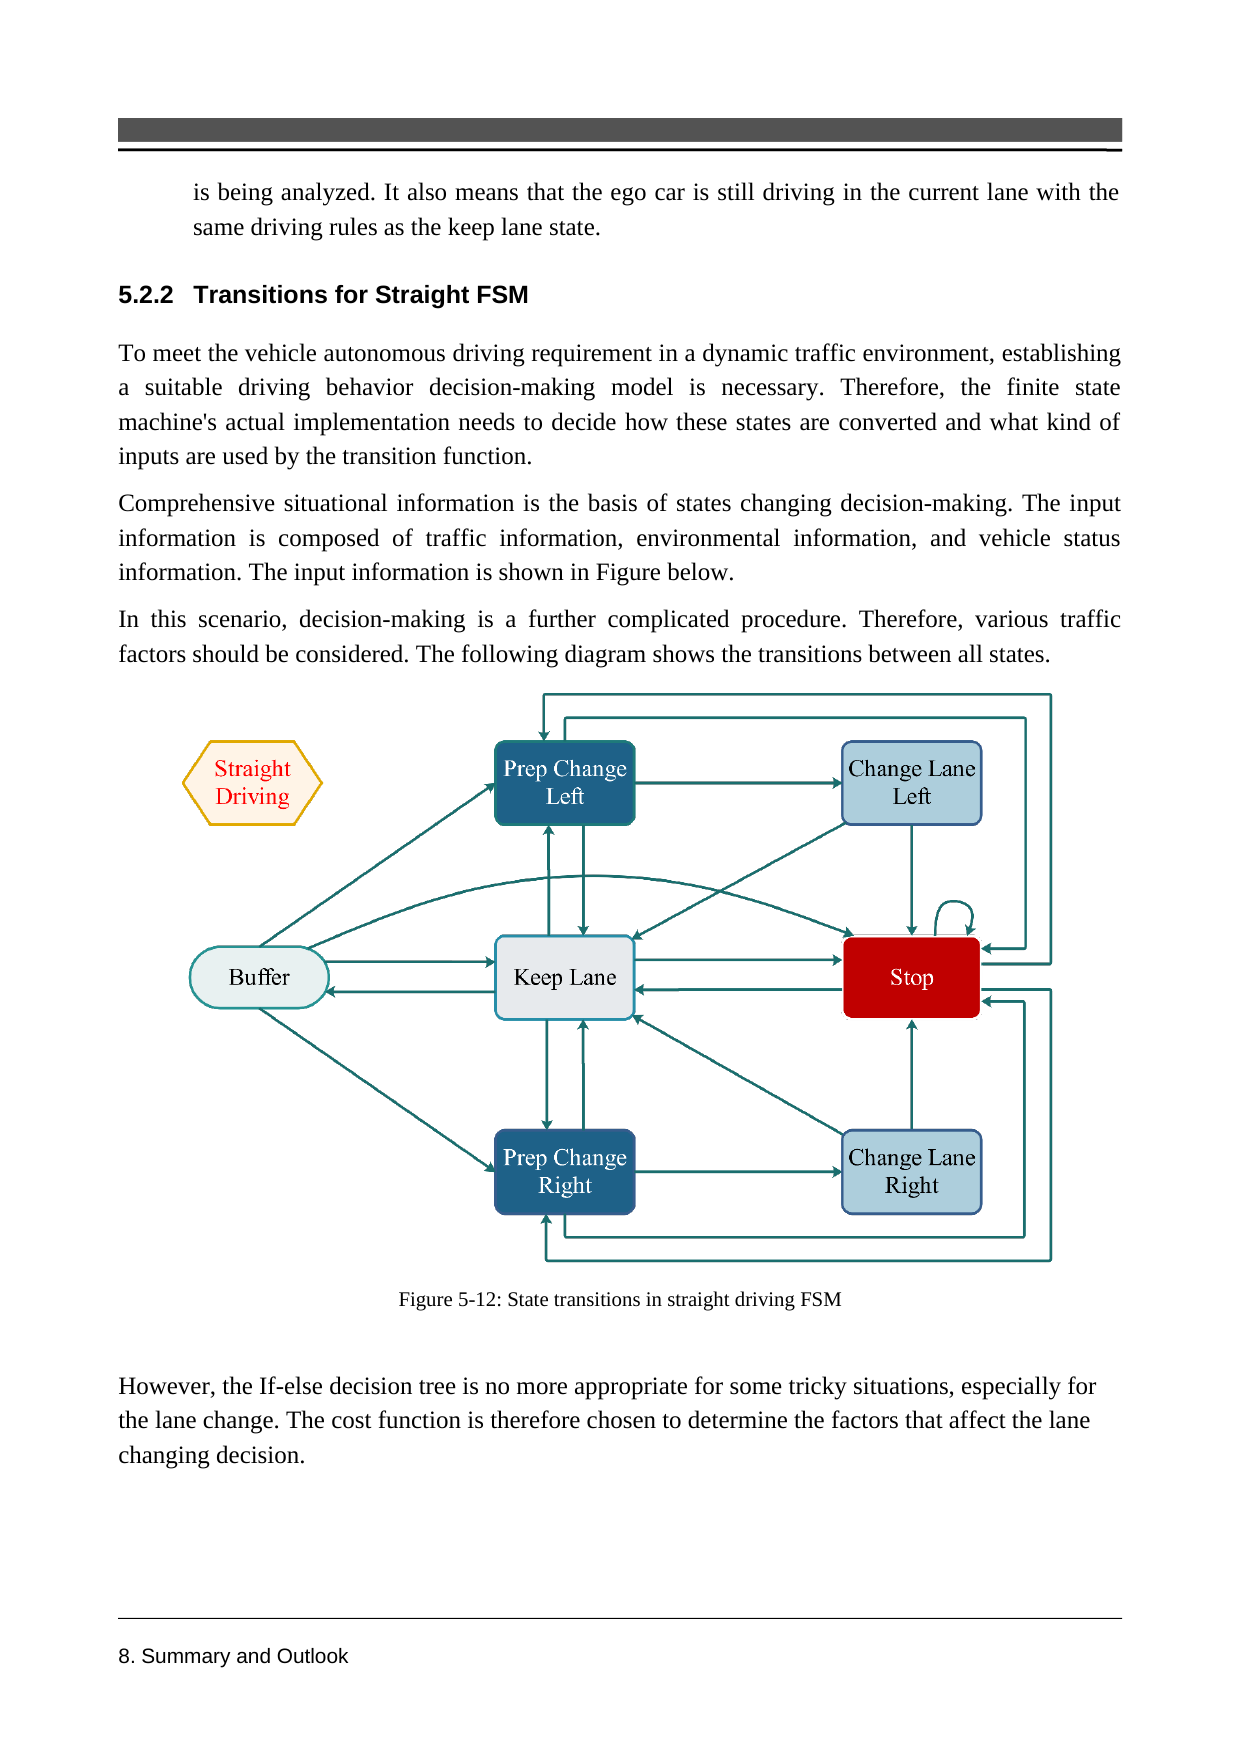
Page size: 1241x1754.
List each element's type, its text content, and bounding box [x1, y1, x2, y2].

text However, the If-else decision tree is no more appropriate for some tricky situations, especially for the lane change. The cost function is therefore chosen to determine the factors that affect the lane changing decision. [118, 1371, 1122, 1469]
text In this scenario, decision-making is a further complicated procedure. Therefore, various traffic factors should be considered. The following diagram shows the transitions between all states. [118, 604, 1122, 667]
text To meet the vehicle autonomous driving requirement in a dynamic traffic environment, establishing a suitable driving behavior decision-making model is necessary. Therefore, the finite state machine's actual implementation needs to decide how these states are converted and what kind of inputs are used by the transition function. [118, 338, 1122, 470]
picture [182, 685, 1059, 1269]
text Comprehensive situational information is the basis of states changing decision-making. The input information is composed of traffic information, environmental information, and vehicle status information. The input information is shown in Figure below. [118, 488, 1122, 586]
subtitle Transitions for Straight FSM [118, 279, 1122, 309]
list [155, 177, 1122, 240]
